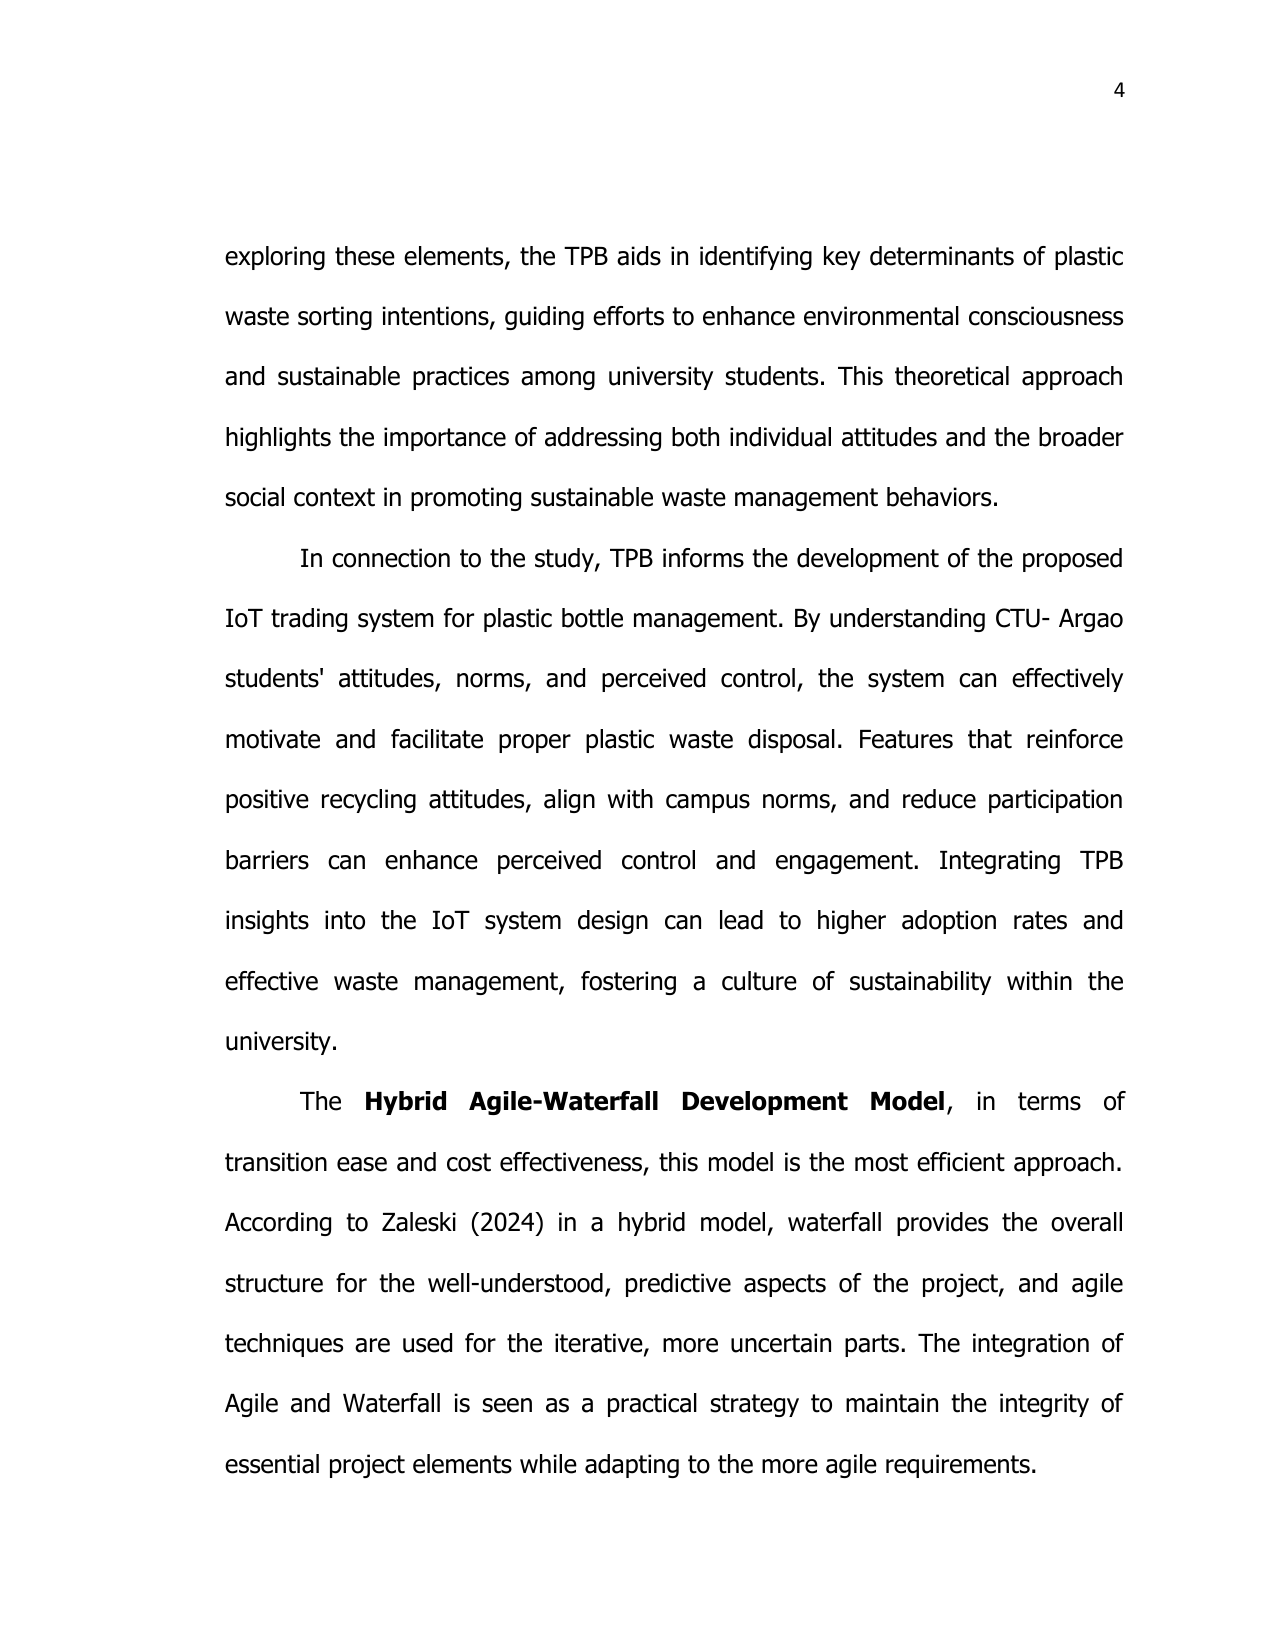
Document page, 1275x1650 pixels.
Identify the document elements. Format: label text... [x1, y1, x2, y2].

text In connection to the study, TPB informs the development of the proposed IoT trading system for plastic bottle management. By understanding CTU- Argao students' attitudes, norms, and perceived control, the system can effectively motivate and facilitate proper plastic waste disposal. Features that reinforce positive recycling attitudes, align with campus norms, and reduce participation barriers can enhance perceived control and engagement. Integrating TPB insights into the IoT system design can lead to higher adoption rates and effective waste management, fostering a culture of sustainability within the university. [225, 542, 1125, 1056]
text The Hybrid Agile-Waterfall Development Model, in terms of transition ease and cost effectiveness, this model is the most efficient approach. According to Zaleski (2024) in a hybrid model, waterfall provides the overall structure for the well-understood, predictive aspects of the project, and agile techniques are used for the iterative, more uncertain parts. The integration of Agile and Waterfall is seen as a practical strategy to maintain the integrity of essential project elements while adapting to the more agile requirements. [225, 1086, 1125, 1478]
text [225, 240, 1125, 512]
